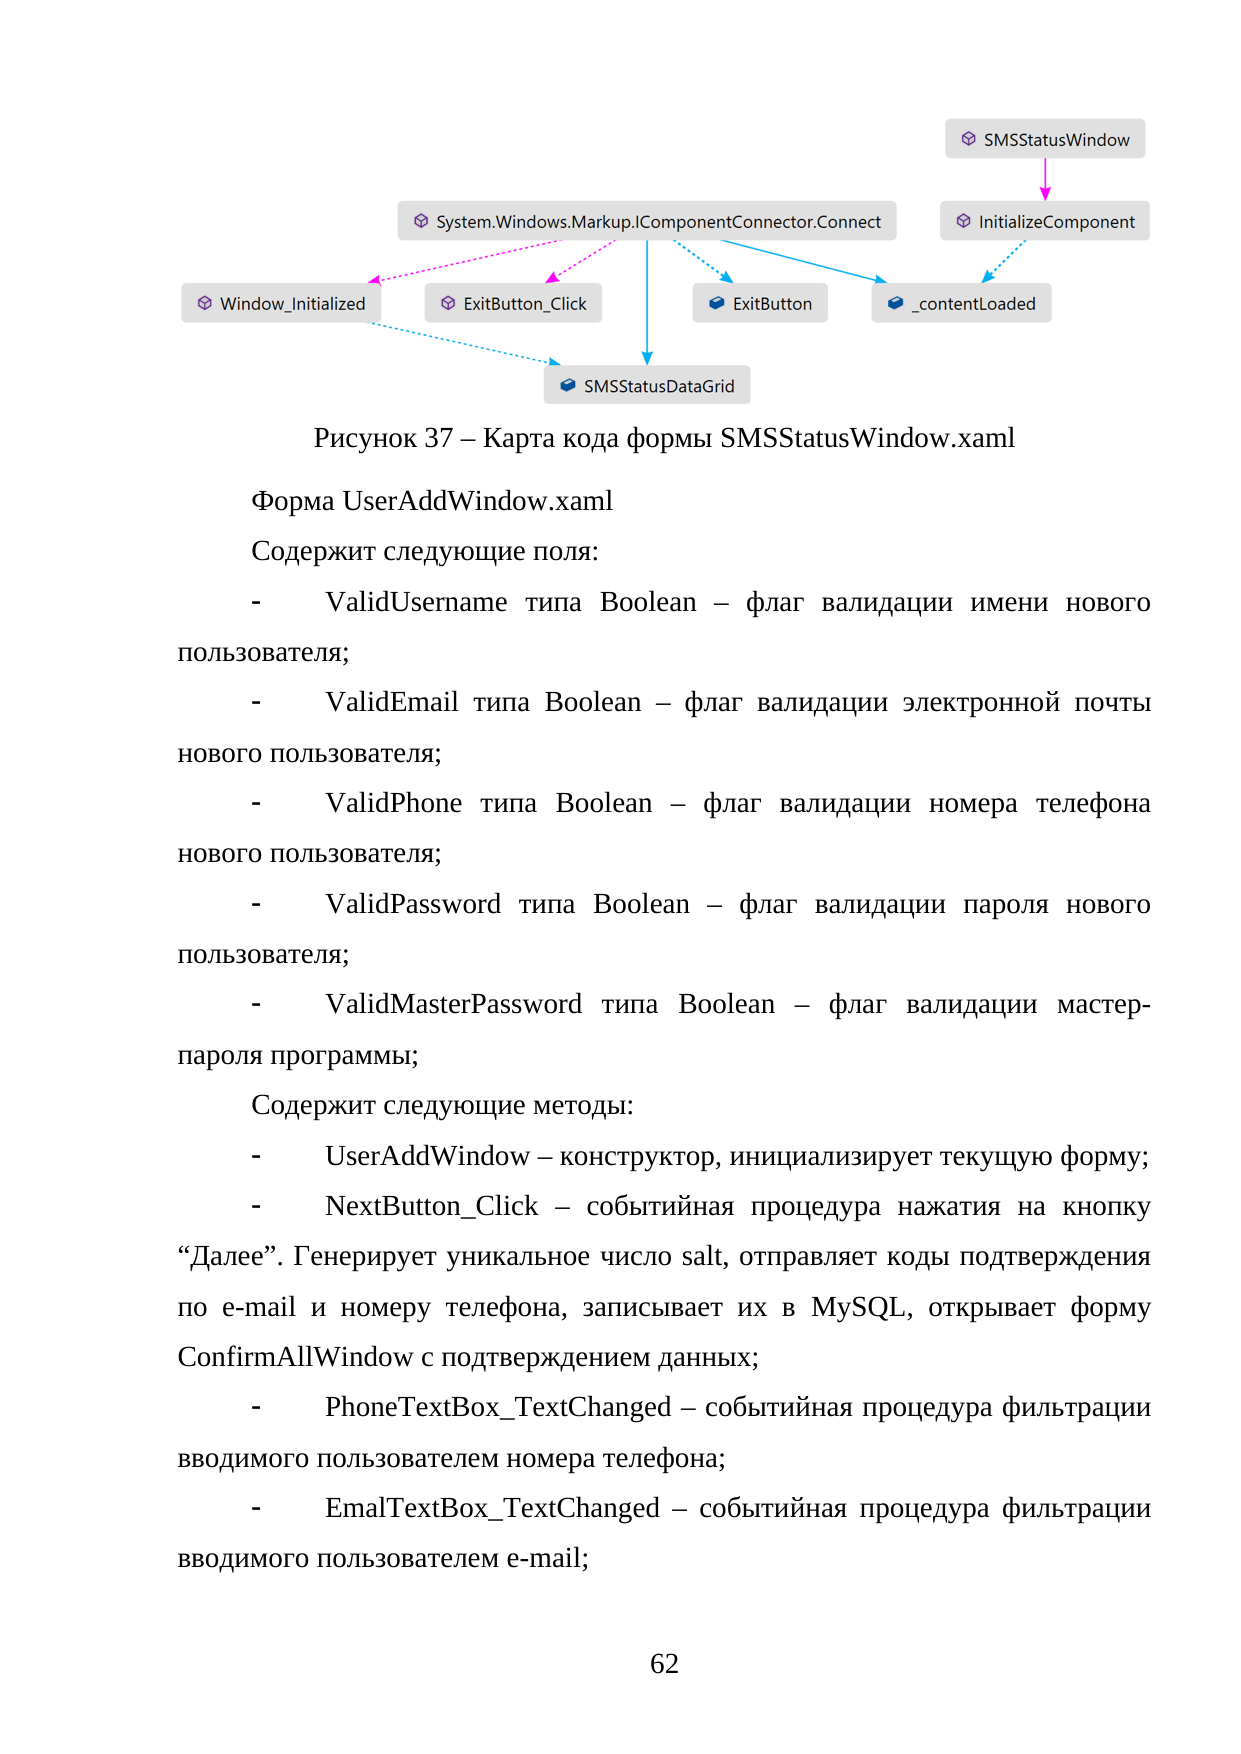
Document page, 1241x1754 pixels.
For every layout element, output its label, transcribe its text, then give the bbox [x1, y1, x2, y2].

picture [179, 118, 1150, 404]
list UserAddWindow – конструктор, инициализирует текущую форму; [177, 1138, 1152, 1171]
list ValidPhone типа Boolean – флаг валидации номера телефона нового пользователя; [177, 785, 1152, 869]
list ValidMasterPassword типа Boolean – флаг валидации мастер-пароля программы; [177, 987, 1152, 1071]
list ValidPassword типа Boolean – флаг валидации пароля нового пользователя; [177, 886, 1152, 970]
text Содержит следующие поля: [177, 533, 1152, 567]
list NextButton_Click – событийная процедура нажатия на кнопку “Далее”. Генерирует уникальное число salt, отправляет коды подтверждения по e-mail и номеру телефона, записывает их в MySQL, открывает форму ConfirmAllWindow с подтверждением данных; [177, 1188, 1152, 1373]
list ValidUsername типа Boolean – флаг валидации имени нового пользователя; [177, 584, 1152, 668]
text Содержит следующие методы: [177, 1087, 1152, 1121]
list PhoneTextBox_TextChanged – событийная процедура фильтрации вводимого пользователем номера телефона; [177, 1389, 1152, 1473]
list ValidEmail типа Boolean – флаг валидации электронной почты нового пользователя; [177, 684, 1152, 768]
list EmalTextBox_TextChanged – событийная процедура фильтрации вводимого пользователем e-mail; [177, 1490, 1152, 1574]
text Рисунок 37 – Карта кода формы SMSStatusWindow.xaml [177, 420, 1152, 454]
text Форма UserAddWindow.xaml [177, 483, 1152, 517]
